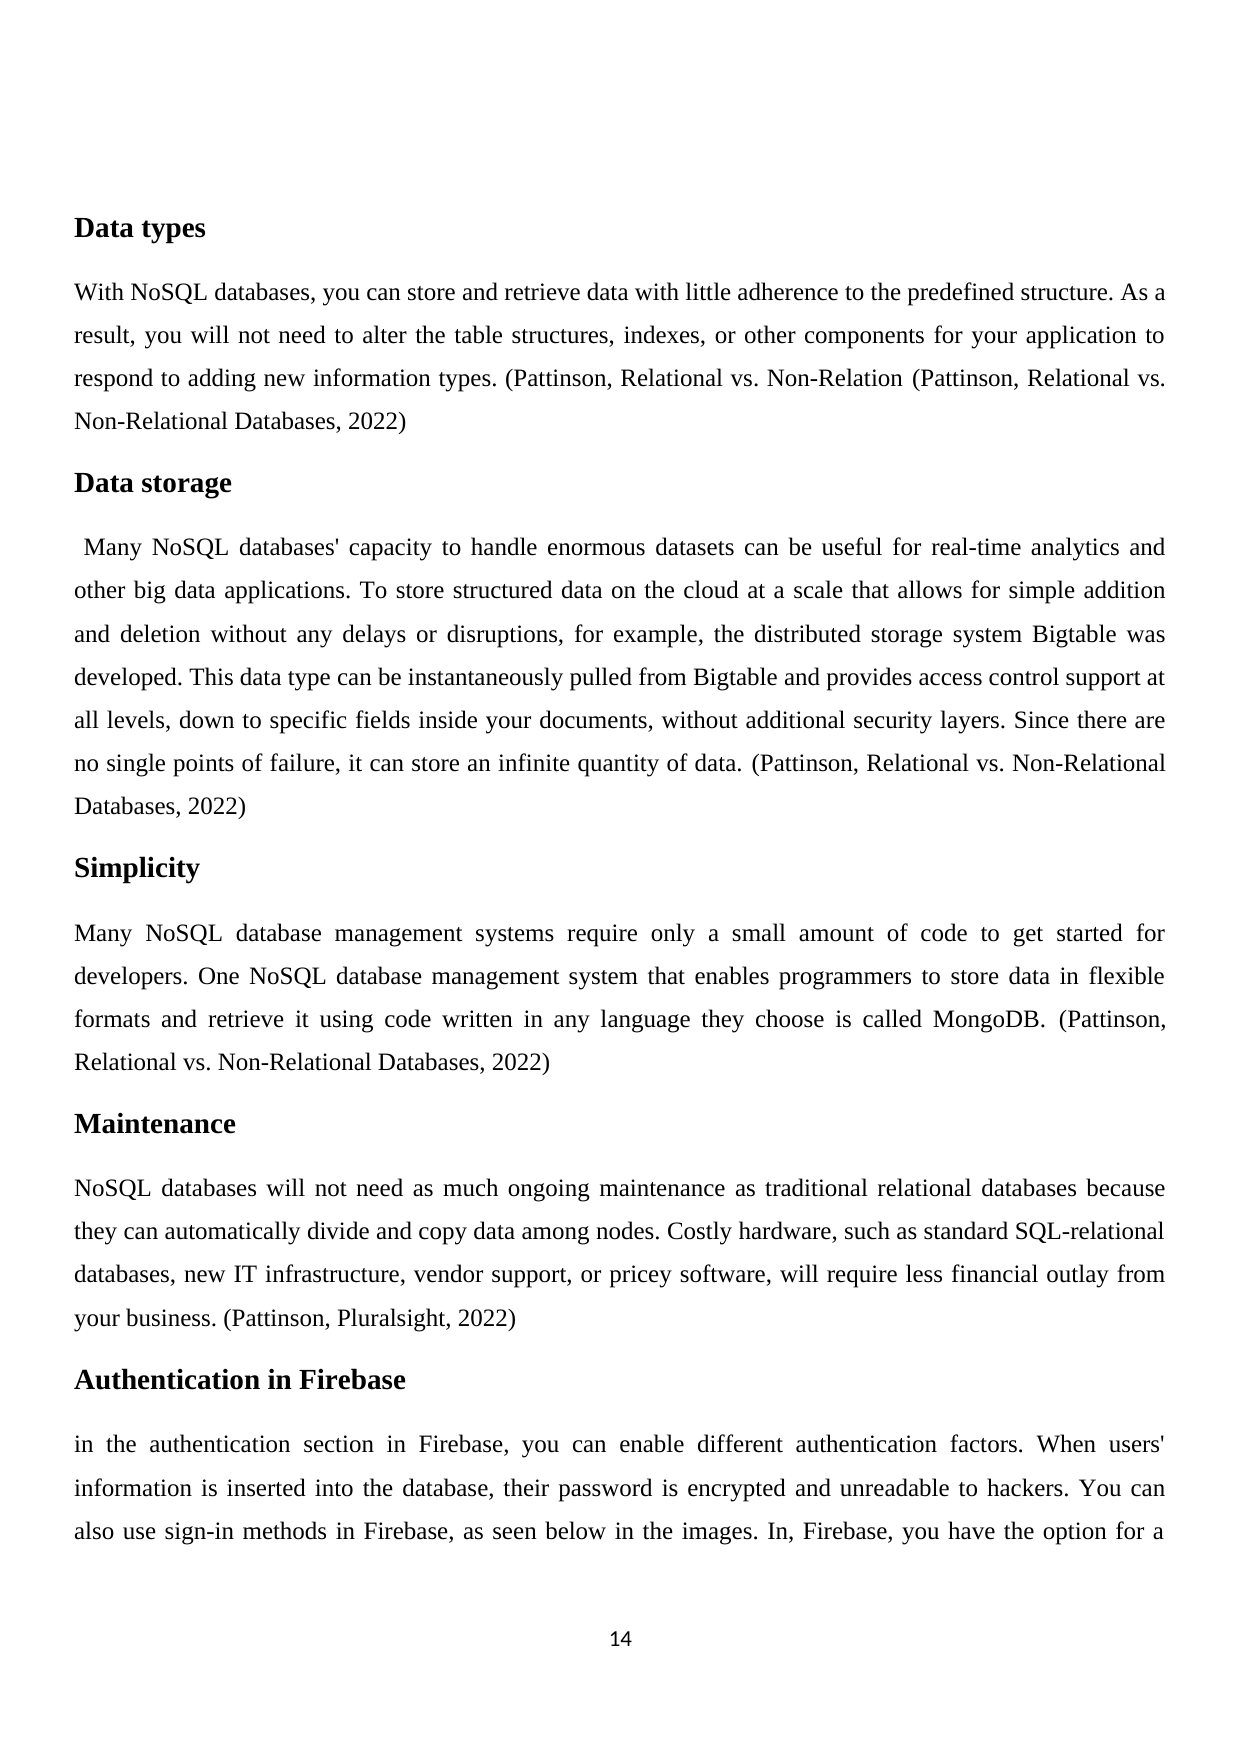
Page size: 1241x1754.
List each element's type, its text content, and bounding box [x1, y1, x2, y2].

text Many NoSQL database management systems require only a small amount of code to get started for developers. One NoSQL database management system that enables programmers to store data in flexible formats and retrieve it using code written in any language they choose is called MongoDB. [74, 918, 1166, 1075]
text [74, 1429, 1166, 1544]
text Many NoSQL databases' capacity to handle enormous datasets can be useful for real-time analytics and other big data applications. To store structured data on the cloud at a scale that allows for simple addition and deletion without any delays or disruptions, for example, the distributed storage system Bigtable was developed. This data type can be instantaneously pulled from Bigtable and provides access control support at all levels, down to specific fields inside your documents, without additional security layers. Since there are no single points of failure, it can store an infinite quantity of data. [74, 532, 1166, 819]
text Data types [74, 210, 1166, 243]
text NoSQL databases will not need as much ongoing maintenance as traditional relational databases because they can automatically divide and copy data among nodes. Costly hardware, such as standard SQL-relational databases, new IT infrastructure, vendor support, or pricey software, will require less financial outlay from your business. [74, 1173, 1166, 1331]
text With NoSQL databases, you can store and retrieve data with little adherence to the predefined structure. As a result, you will not need to alter the table structures, indexes, or other components for your application to respond to adding new information types. (Pattinson, Relational vs. Non-Relation [74, 277, 1166, 434]
text Simplicity [74, 851, 1166, 884]
text Maintenance [74, 1106, 1166, 1140]
text Data storage [74, 466, 1166, 499]
text Authentication in Firebase [74, 1362, 1166, 1396]
